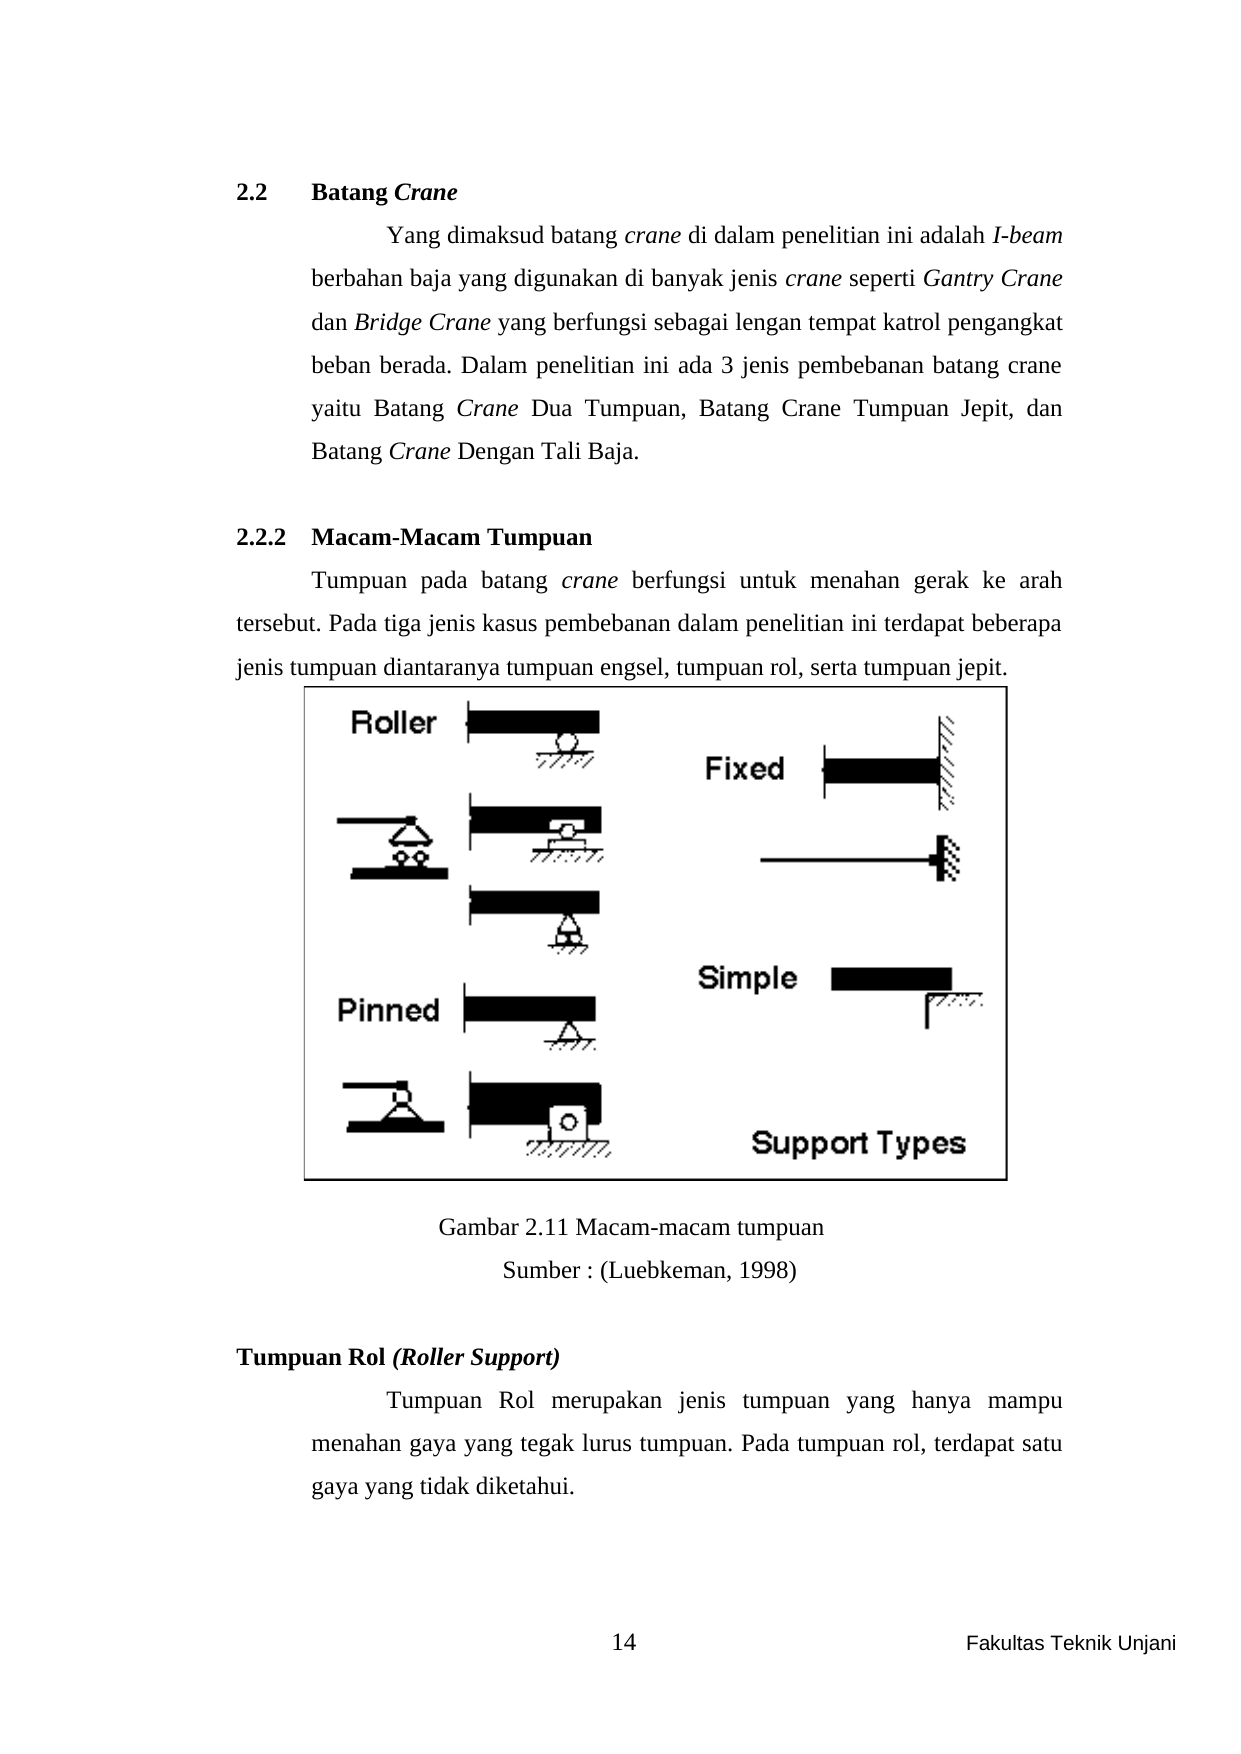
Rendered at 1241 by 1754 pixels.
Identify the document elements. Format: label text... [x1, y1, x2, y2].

text Sumber : [236, 1255, 1063, 1284]
subtitle 2.2.2 Macam-Macam Tumpuan [236, 522, 1063, 551]
text Tumpuan Rol merupakan jenis tumpuan yang hanya mampu menahan gaya yang tegak lurus tumpuan. Pada tumpuan rol, terdapat satu gaya yang tidak diketahui. [311, 1385, 1063, 1500]
text Tumpuan Rol (Roller Support) [236, 1342, 1063, 1370]
text Yang dimaksud batang crane di dalam penelitian ini adalah I-beam berbahan baja yang digunakan di banyak jenis crane seperti Gantry Crane dan Bridge Crane yang berfungsi sebagai lengan tempat katrol pengangkat beban berada. Dalam penelitian ini ada 3 jenis pembebanan batang crane yaitu Batang Crane Dua Tumpuan, Batang Crane Tumpuan Jepit, dan Batang Crane Dengan Tali Baja. [311, 220, 1063, 465]
text Tumpuan pada batang crane berfungsi untuk menahan gerak ke arah tersebut. Pada tiga jenis kasus pembebanan dalam penelitian ini terdapat beberapa jenis tumpuan diantaranya tumpuan engsel, tumpuan rol, serta tumpuan jepit. [236, 565, 1063, 680]
subtitle 2.2 Batang Crane [236, 177, 1063, 206]
picture [303, 686, 1008, 1181]
